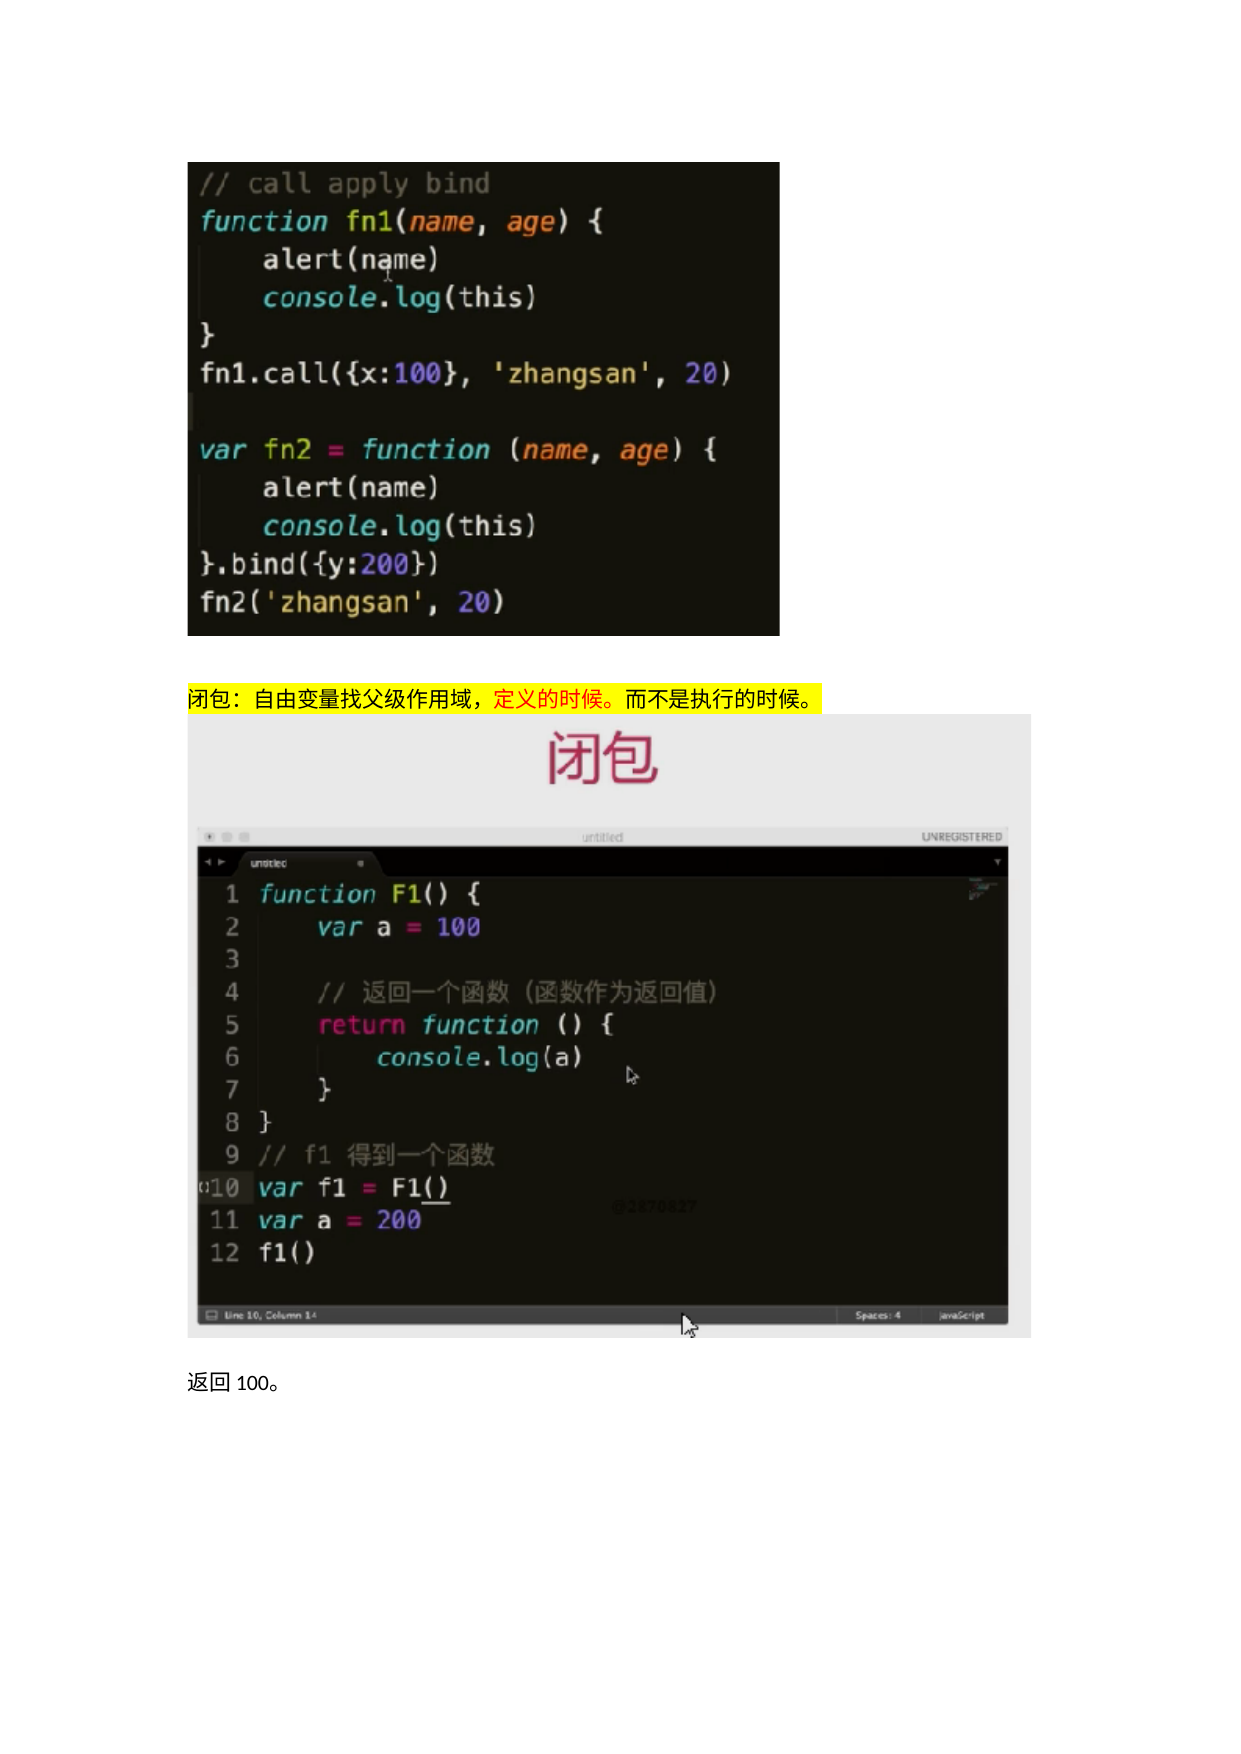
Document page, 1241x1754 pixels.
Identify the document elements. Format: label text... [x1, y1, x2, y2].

text 返回100。 [187, 1364, 1053, 1397]
picture [187, 162, 780, 636]
picture [187, 714, 1032, 1338]
text 闭包：自由变量找父级作用域，定义的时候。而不是执行的时候。 [187, 682, 1053, 714]
